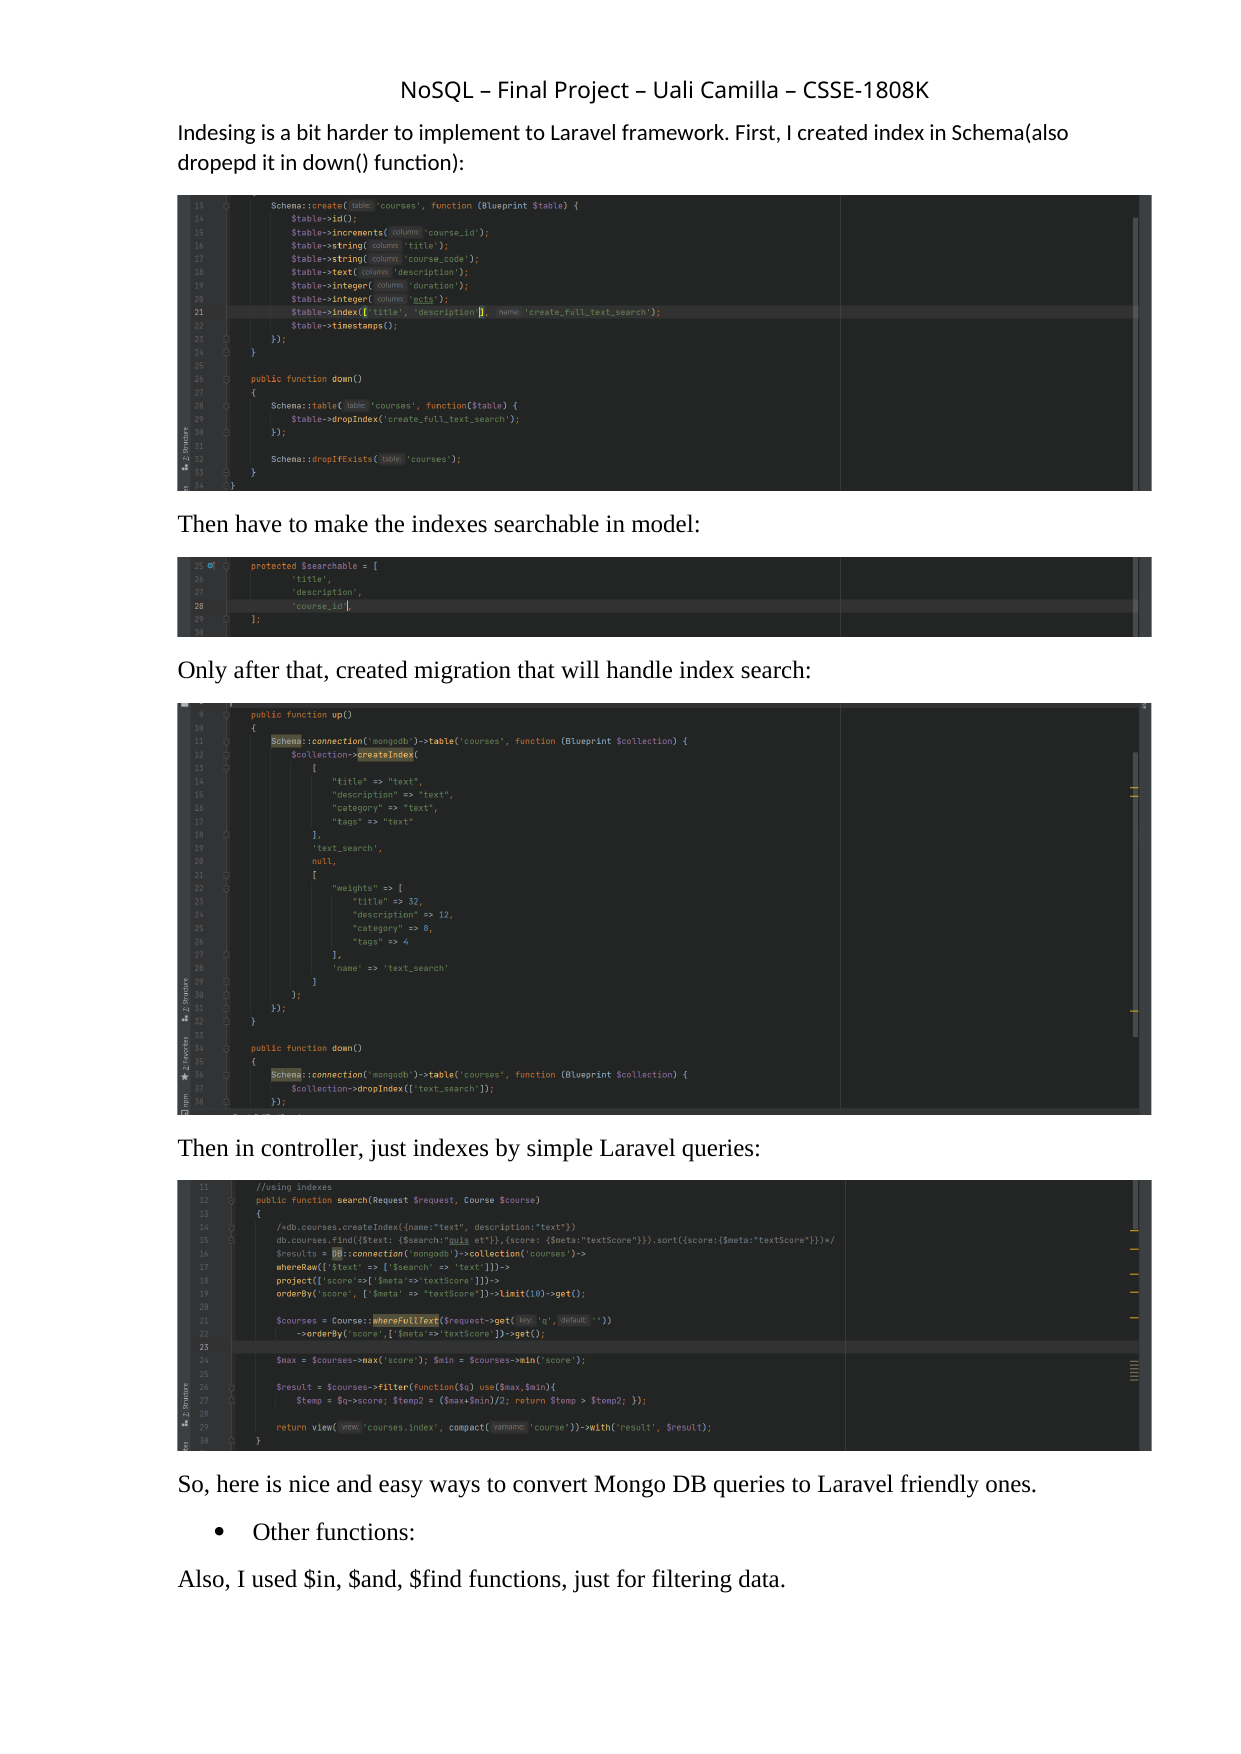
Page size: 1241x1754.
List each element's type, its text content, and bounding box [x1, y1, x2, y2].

picture [177, 1180, 1152, 1451]
picture [177, 557, 1152, 637]
picture [177, 703, 1152, 1115]
list Other functions: [215, 1517, 1152, 1546]
text So, here is nice and easy ways to convert Mongo DB queries to Laravel friendly ones. [177, 1469, 1152, 1498]
text Then in controller, just indexes by simple Laravel queries: [177, 1133, 1152, 1162]
text Then have to make the indexes searchable in model: [177, 509, 1152, 538]
text Only after that, created migration that will handle index search: [177, 656, 1152, 684]
text Indesing is a bit harder to implement to Laravel framework. First, I created index in Schema(also dropepd it in down() function): [177, 118, 1152, 176]
picture [177, 195, 1152, 491]
text Also, I used $in, $and, $find functions, just for filtering data. [177, 1564, 1152, 1593]
